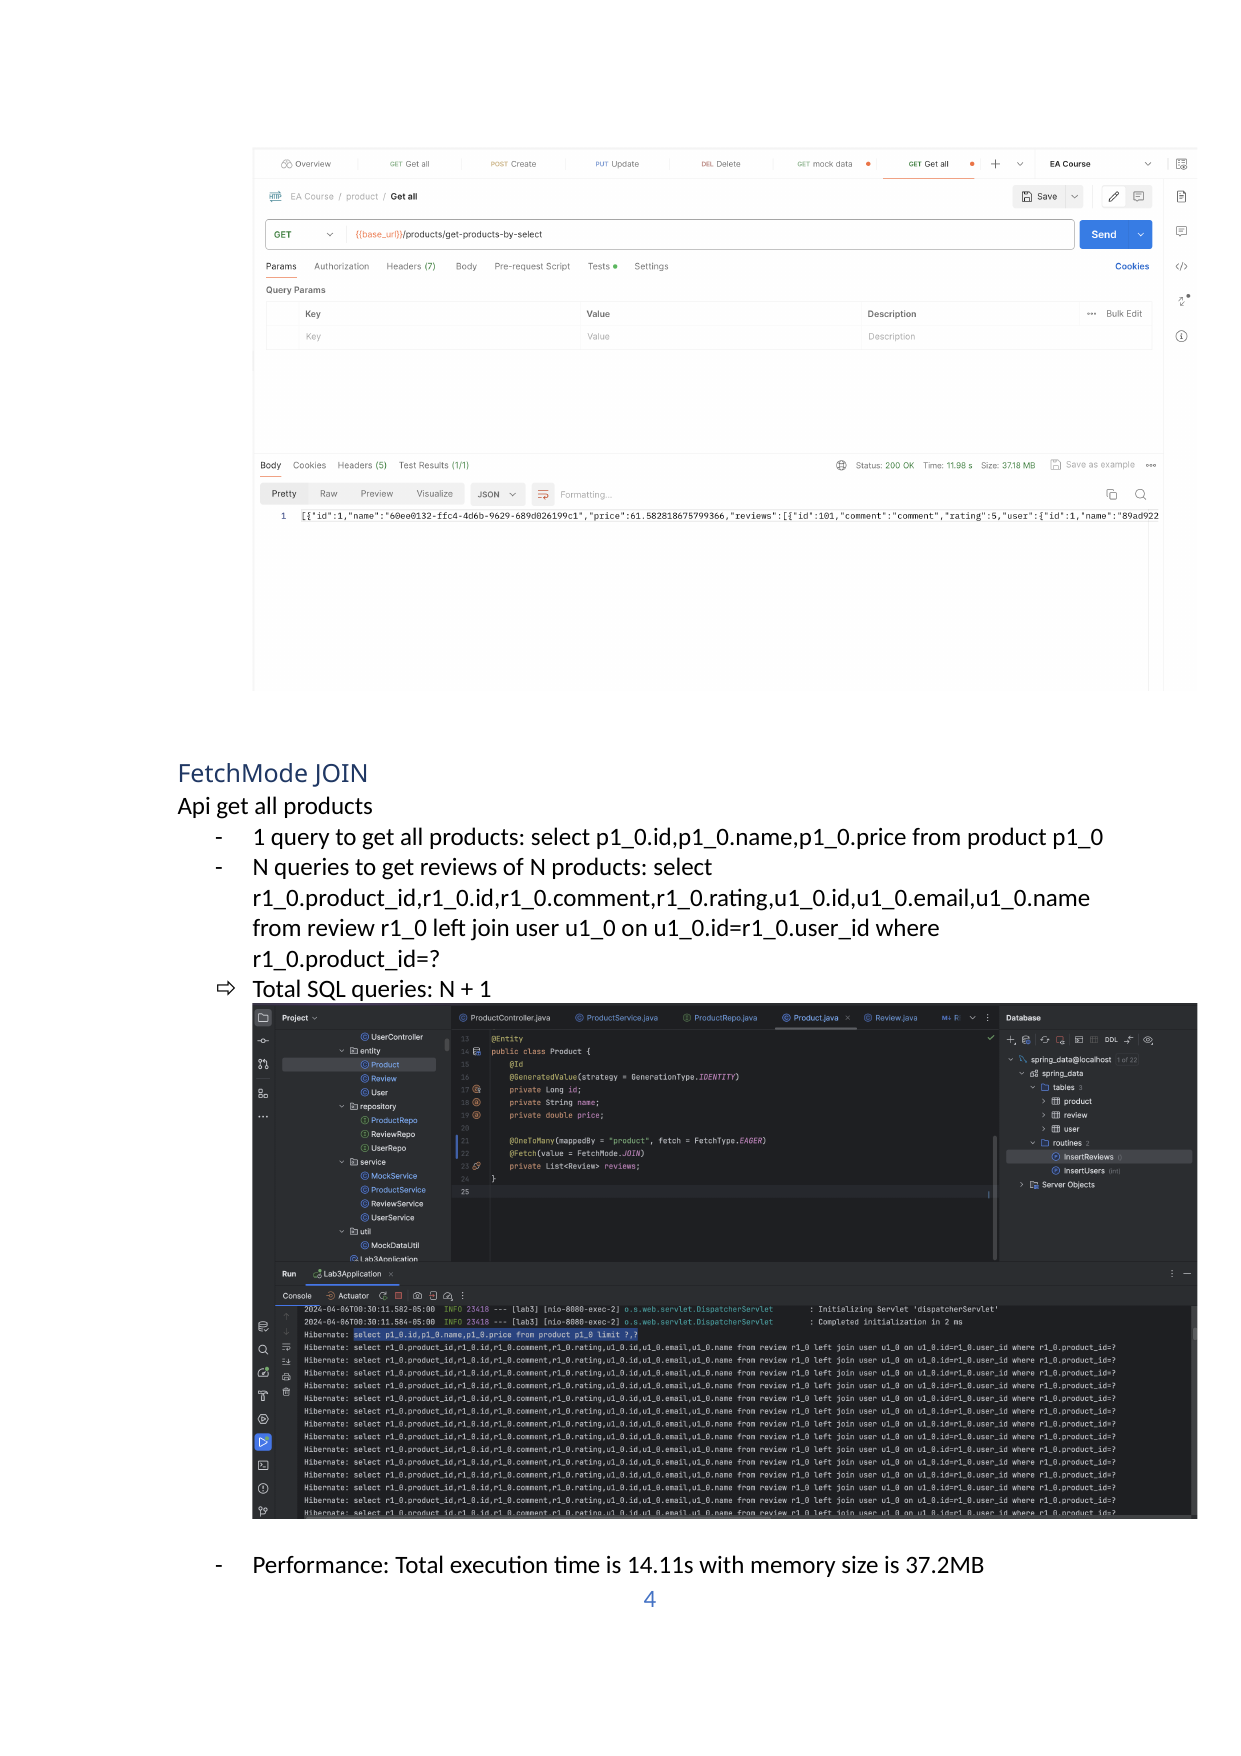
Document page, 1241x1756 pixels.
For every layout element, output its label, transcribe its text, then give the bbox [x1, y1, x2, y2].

picture [252, 147, 1198, 691]
list 1 query to get all products: select p1_0.id,p1_0.name,p1_0.price from product p1_0 [215, 821, 1122, 851]
list Total SQL queries: N + 1 [215, 973, 1122, 1004]
picture [252, 1003, 1198, 1519]
subtitle FetchMode JOIN [177, 756, 1122, 790]
list Performance: Total execution time is 14.11s with memory size is 37.2MB [215, 1549, 1122, 1579]
list N queries to get reviews of N products: select r1_0.product_id,r1_0.id,r1_0.comment,r1_0.rating,u1_0.id,u1_0.email,u1_0.name from review r1_0 left join user u1_0 on u1_0.id=r1_0.user_id where r1_0.product_id=? [215, 851, 1122, 973]
text Api get all products [177, 790, 1122, 821]
